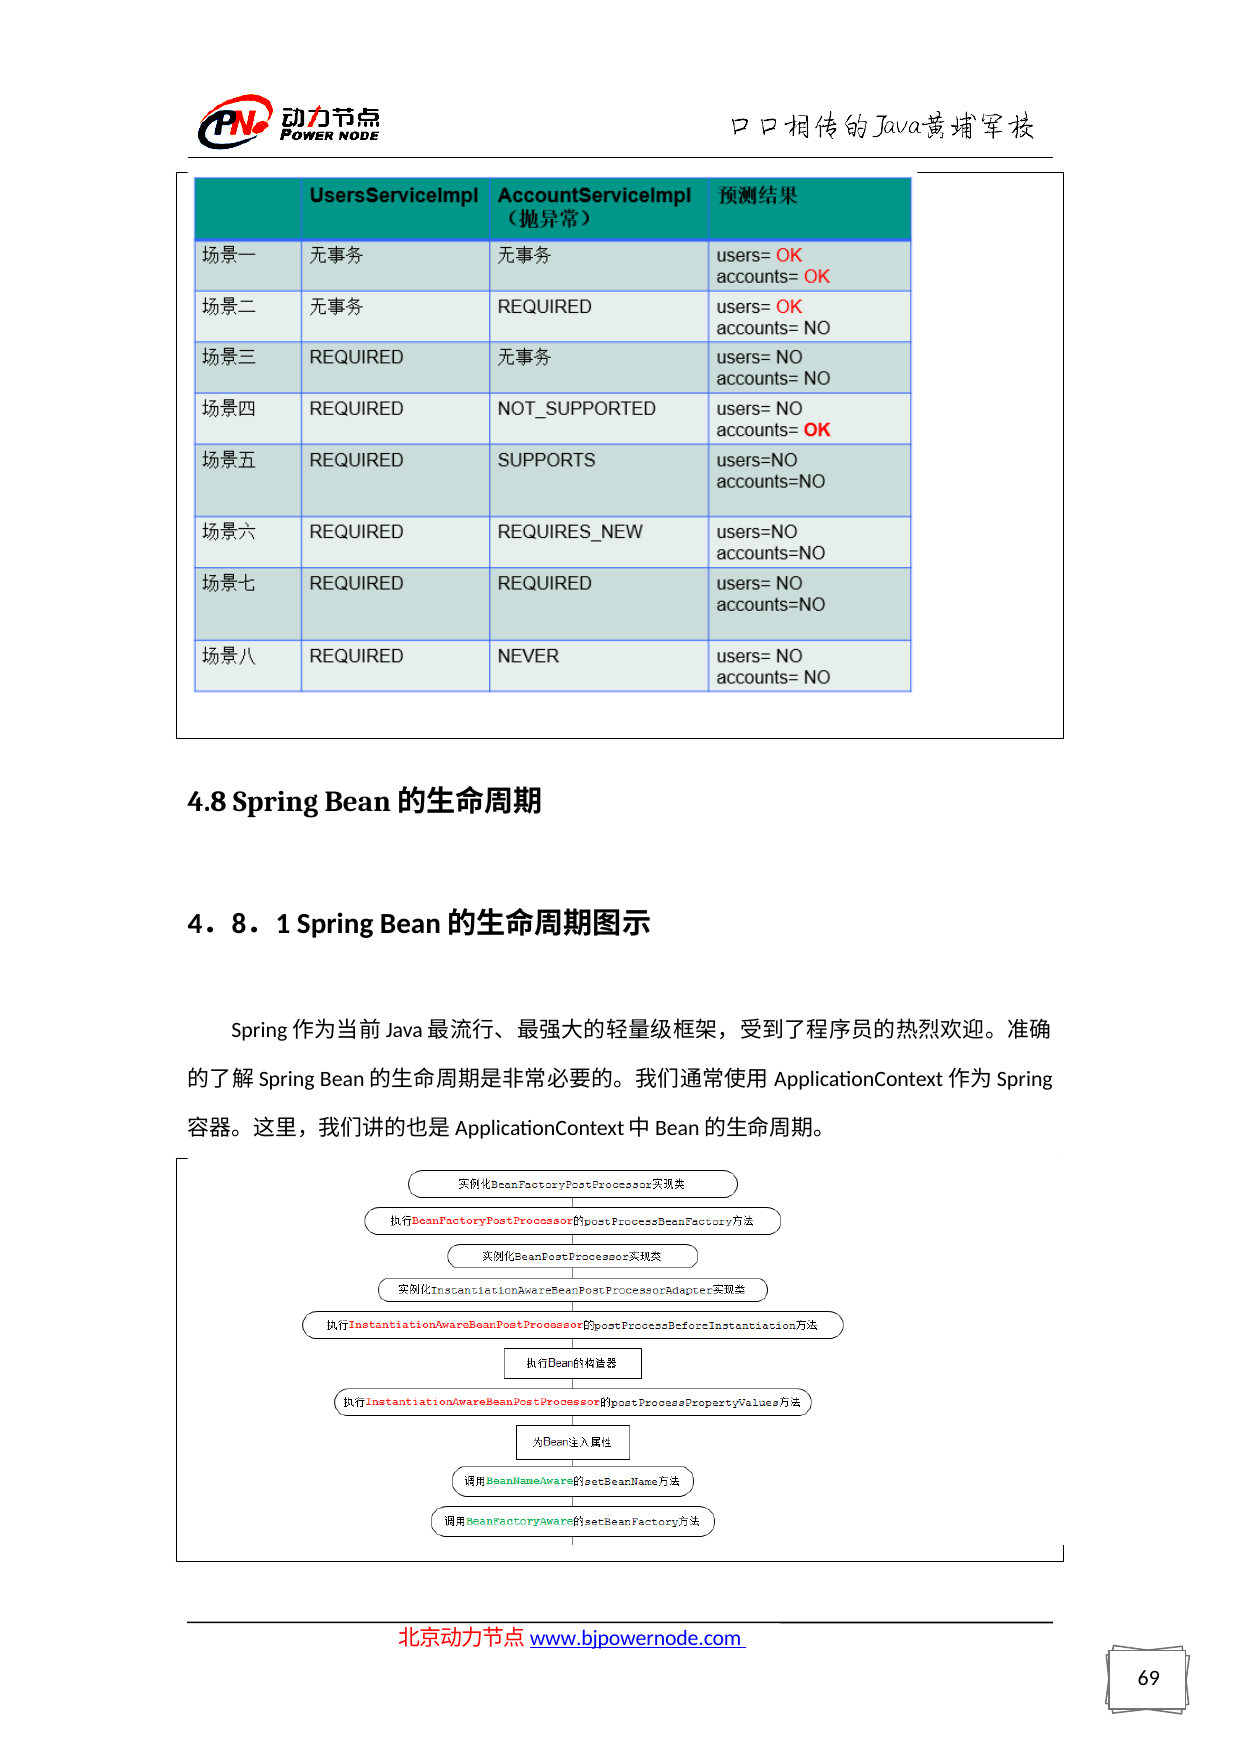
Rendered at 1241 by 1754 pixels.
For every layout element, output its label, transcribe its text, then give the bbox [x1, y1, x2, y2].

subtitle 4.8 Spring Bean的生命周期 [187, 766, 1053, 831]
table_header [177, 1159, 1063, 1561]
picture [187, 1158, 1088, 1545]
subtitle 4．8．1 Spring Bean的生命周期图示 [187, 889, 1053, 954]
table_header [177, 173, 1063, 738]
picture [187, 88, 1053, 155]
text Spring作为当前Java最流行、最强大的轻量级框架，受到了程序员的热烈欢迎。准确的了解Spring Bean的生命周期是非常必要的。我们通常使用ApplicationContext作为Spring容器。这里，我们讲的也是 ApplicationContext中Bean的生命周期。 [187, 1012, 1053, 1142]
picture [187, 172, 918, 696]
